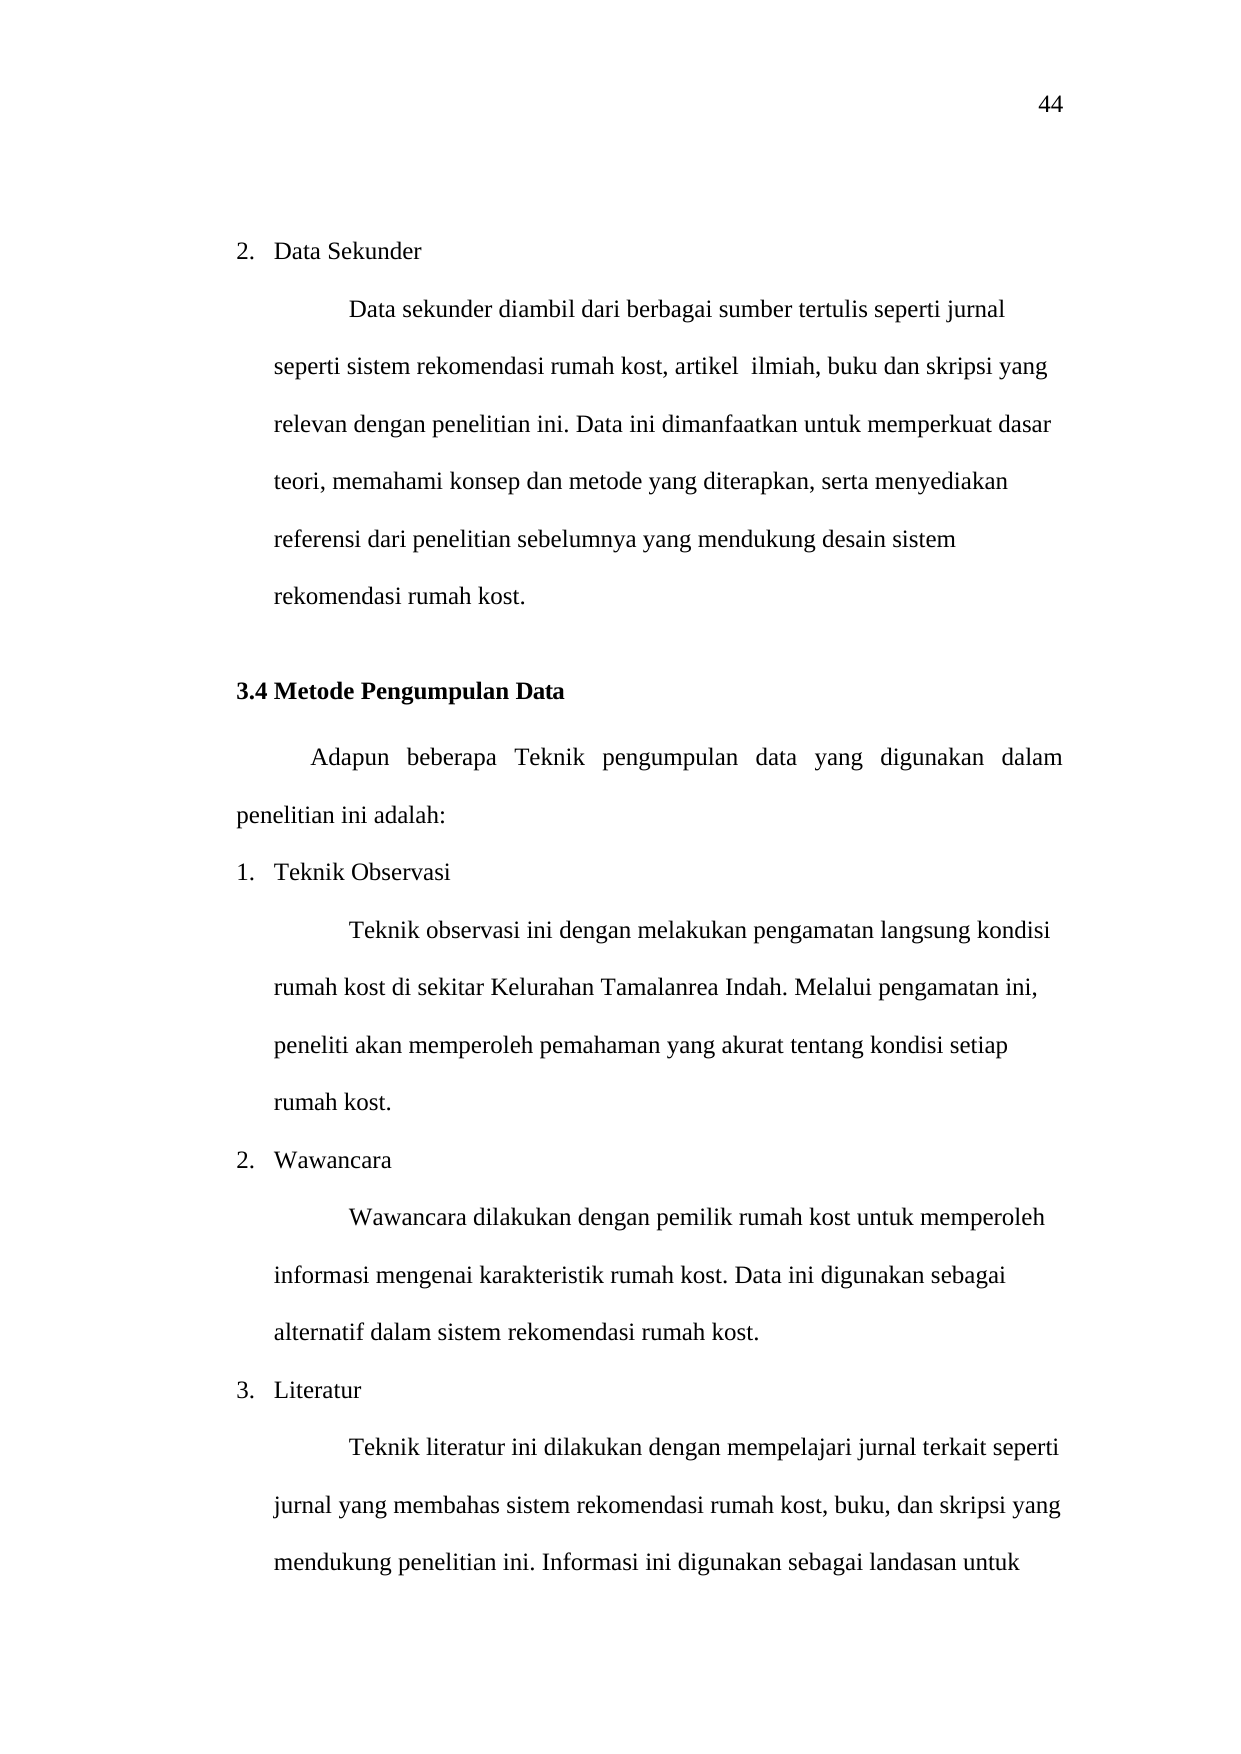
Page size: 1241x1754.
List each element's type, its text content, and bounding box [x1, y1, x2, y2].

list Wawancara dilakukan dengan pemilik rumah kost untuk memperoleh informasi mengenai karakteristik rumah kost. Data ini digunakan sebagai alternatif dalam sistem rekomendasi rumah kost. [274, 1202, 1063, 1346]
list Data sekunder diambil dari berbagai sumber tertulis seperti jurnal seperti sistem rekomendasi rumah kost, artikel ilmiah, buku dan skripsi yang relevan dengan penelitian ini. Data ini dimanfaatkan untuk memperkuat dasar teori, memahami konsep dan metode yang diterapkan, serta menyediakan referensi dari penelitian sebelumnya yang mendukung desain sistem rekomendasi rumah kost. [274, 294, 1063, 610]
list Data Sekunder [236, 236, 1063, 265]
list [274, 1432, 1063, 1576]
list Teknik Observasi [236, 857, 1063, 886]
subtitle Metode Pengumpulan Data [236, 676, 1063, 705]
text Adapun beberapa Teknik pengumpulan data yang digunakan dalam penelitian ini adalah: [236, 742, 1063, 829]
list Literatur [236, 1375, 1063, 1404]
list Teknik observasi ini dengan melakukan pengamatan langsung kondisi rumah kost di sekitar Kelurahan Tamalanrea Indah. Melalui pengamatan ini, peneliti akan memperoleh pemahaman yang akurat tentang kondisi setiap rumah kost. [274, 915, 1063, 1116]
list Wawancara [236, 1145, 1063, 1174]
